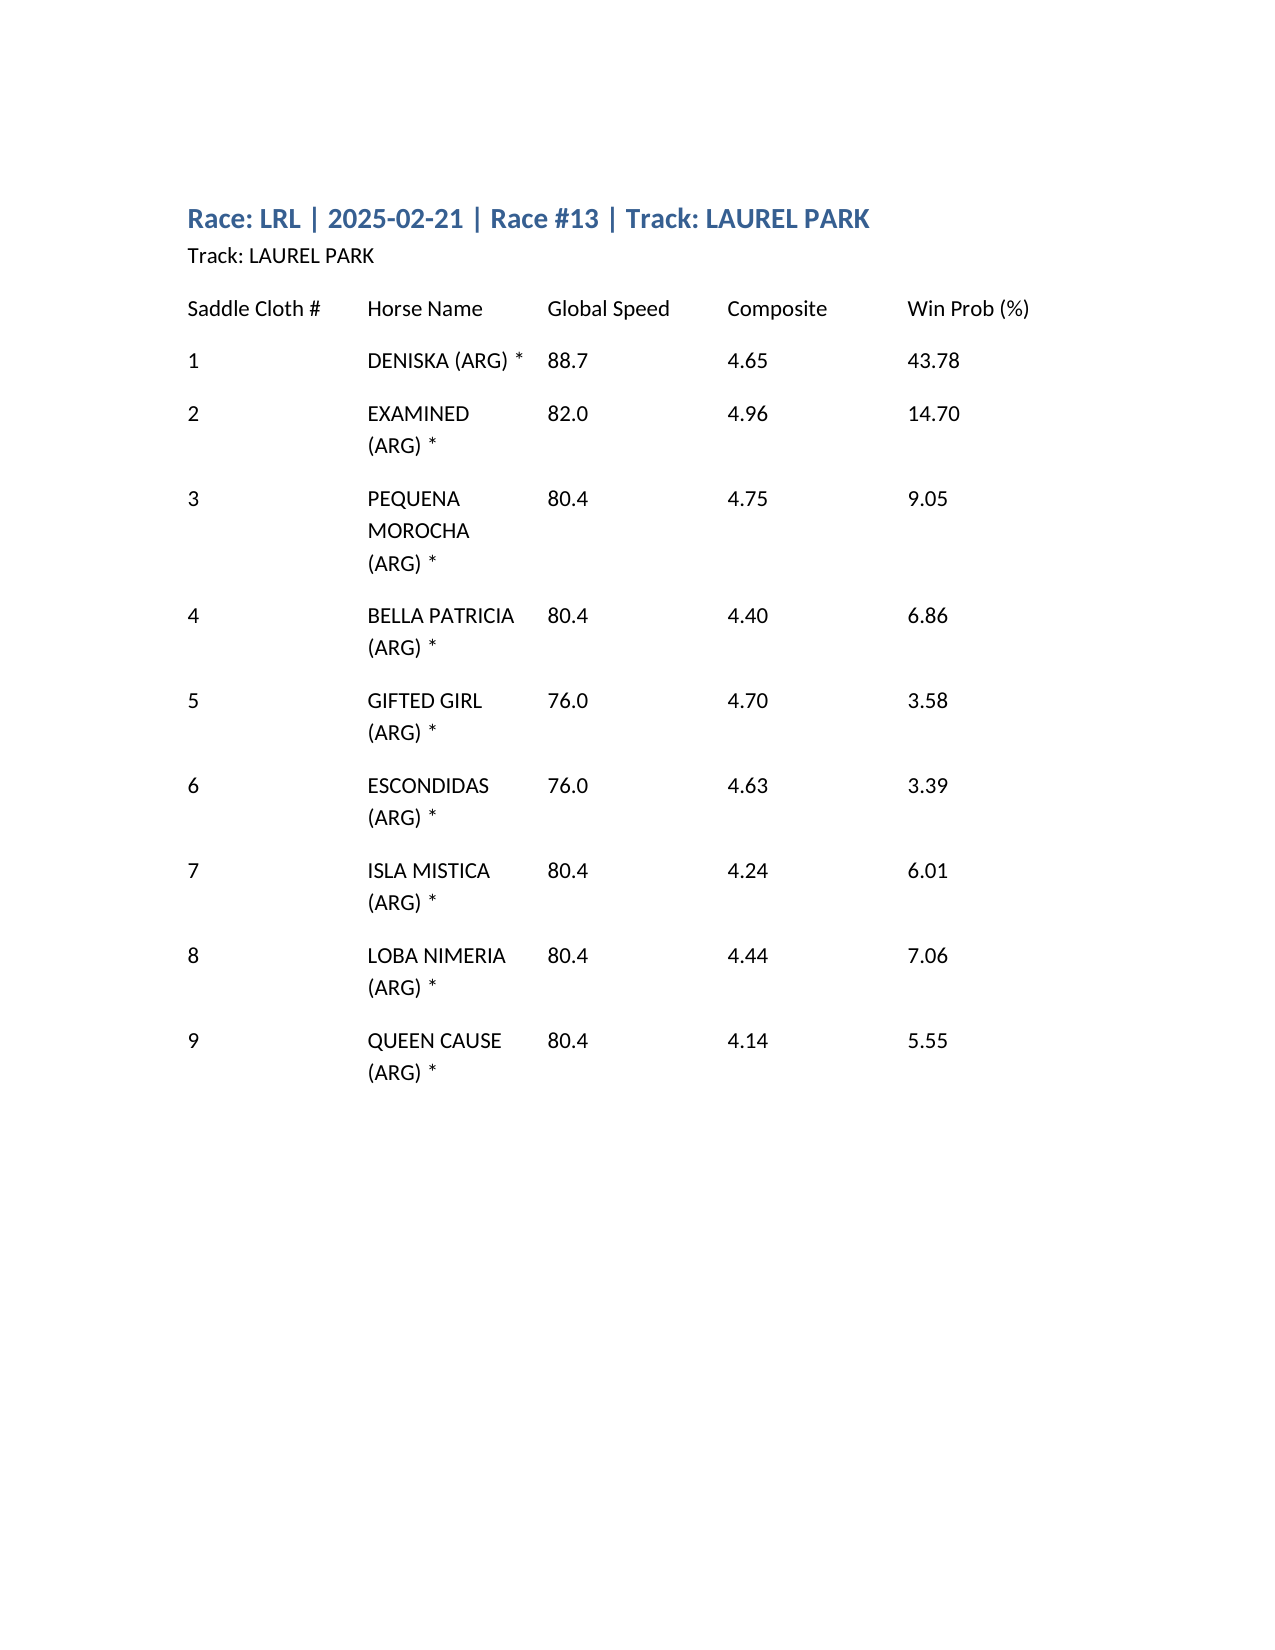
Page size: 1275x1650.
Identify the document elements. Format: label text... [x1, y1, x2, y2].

text Track: LAUREL PARK [187, 241, 1087, 269]
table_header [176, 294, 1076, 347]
subtitle Race: LRL | 2025-02-21 | Race #13 | Track: LAUREL PARK [187, 200, 1087, 236]
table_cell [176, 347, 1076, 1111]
